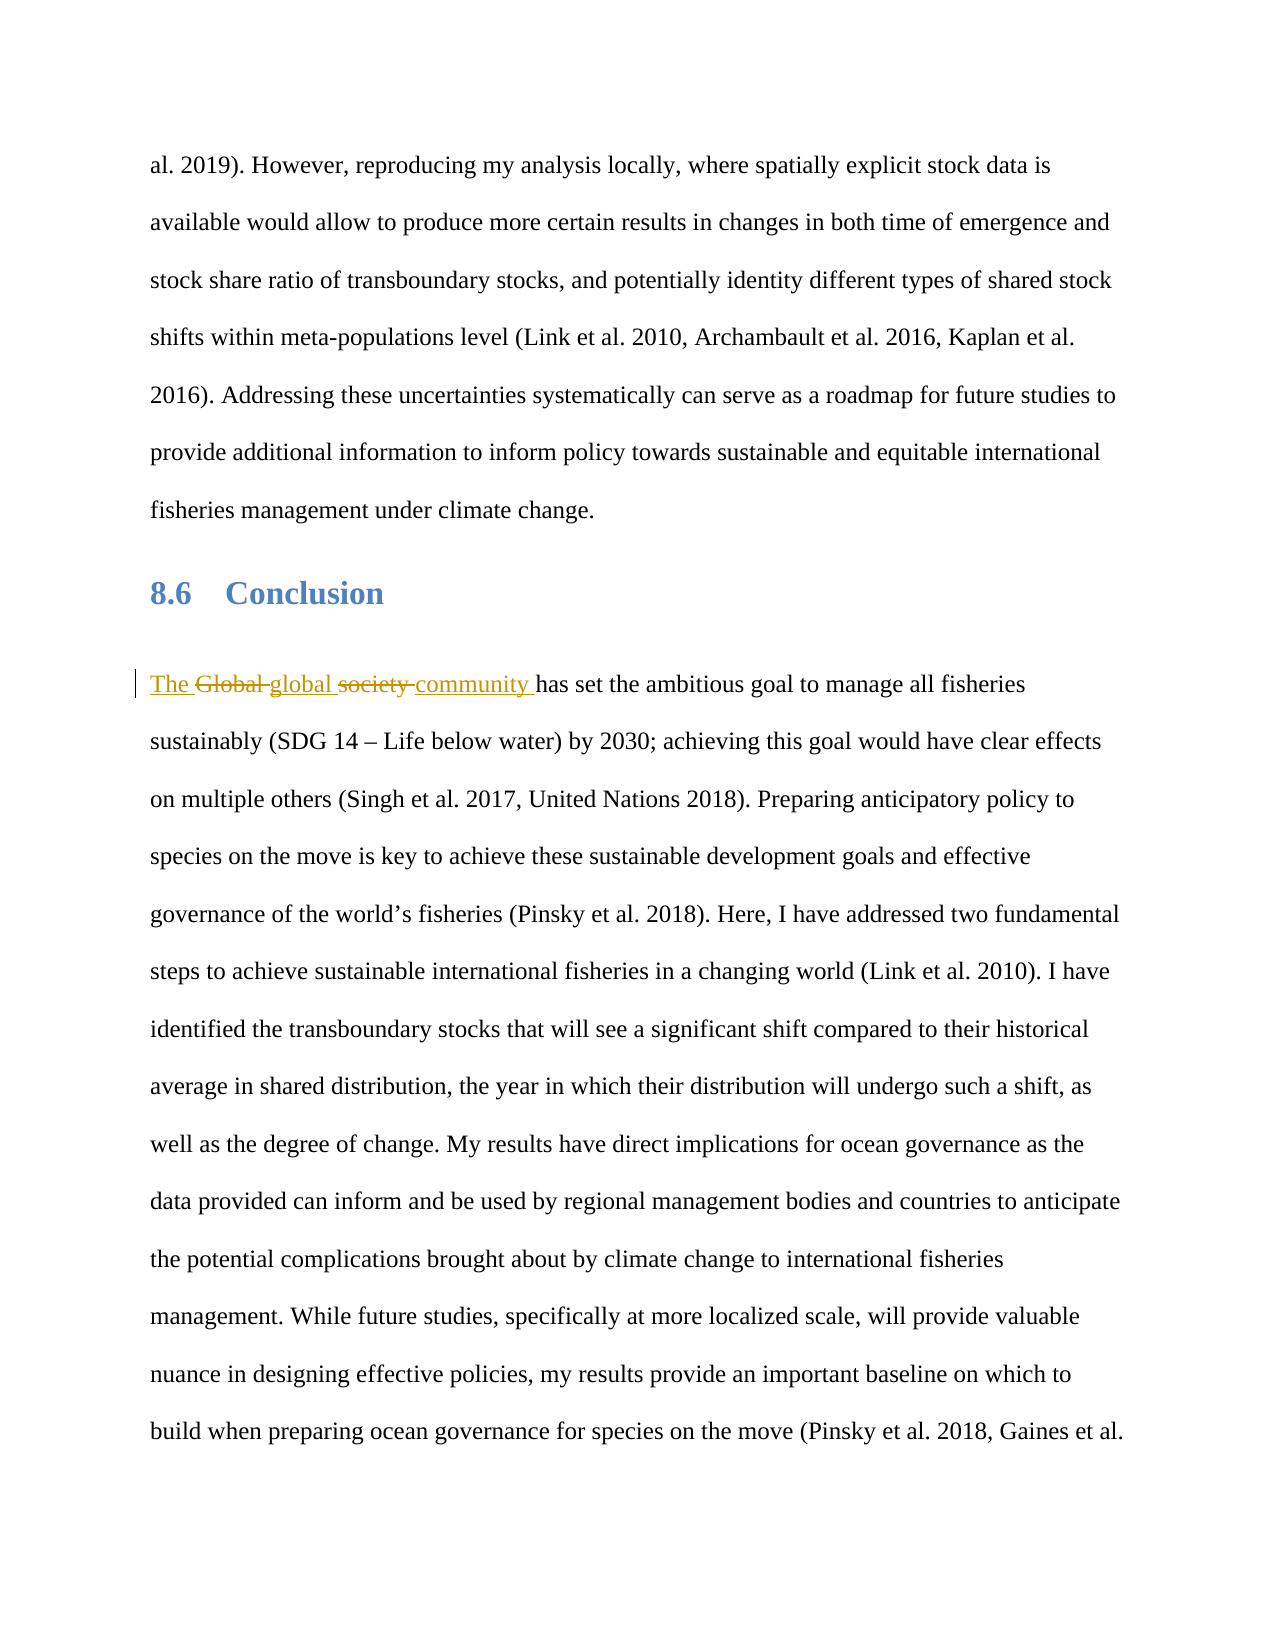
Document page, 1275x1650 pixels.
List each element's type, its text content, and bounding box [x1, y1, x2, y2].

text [150, 669, 1125, 1445]
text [150, 150, 1125, 524]
subtitle 8.6 Conclusion [150, 573, 1125, 612]
